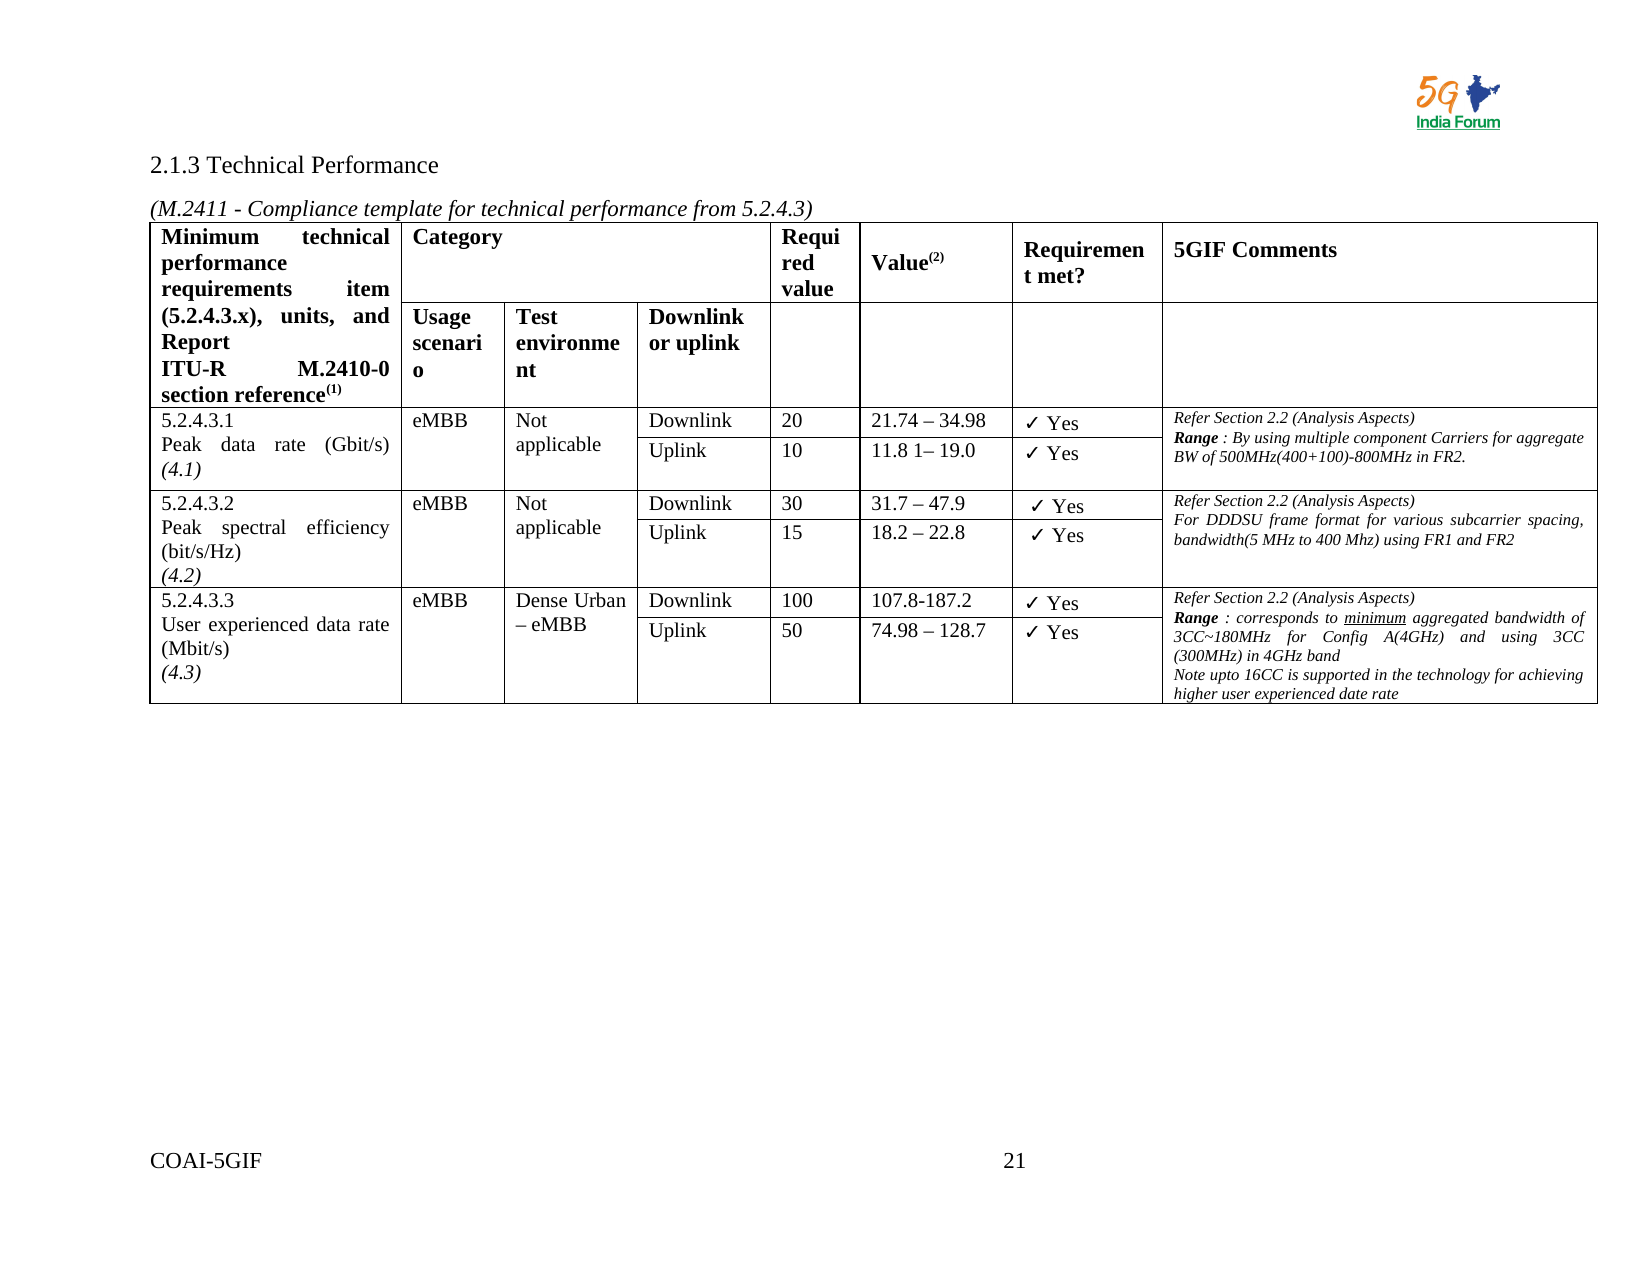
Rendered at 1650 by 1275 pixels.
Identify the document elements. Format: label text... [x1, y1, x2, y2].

table_cell Dense Urban – eMBB [505, 588, 637, 703]
table_cell ✓ Yes [1013, 438, 1162, 490]
table_cell [861, 303, 1012, 407]
table_cell 5.2.4.3.3 User experienced data rate (Mbit/s) (4.3) [151, 588, 401, 703]
table_cell 5.2.4.3.1 Peak data rate (Gbit/s) (4.1) [151, 408, 401, 490]
table_header Required value [771, 223, 859, 302]
table_header Requirement met? [1013, 223, 1162, 302]
table_cell eMBB [402, 408, 504, 490]
table_cell 31.7 – 47.9 [861, 491, 1012, 519]
table_cell 100 [771, 588, 859, 617]
table_cell Not applicable [505, 408, 637, 490]
table_cell 30 [771, 491, 859, 519]
table_cell 15 [771, 520, 859, 587]
table_cell Refer Section 2.2 (Analysis Aspects) For DDDSU frame format for various subcarrier spacing, bandwidth(5 MHz to 400 Mhz) using FR1 and FR2 [1163, 491, 1597, 587]
table_cell 107.8-187.2 [861, 588, 1012, 617]
table_cell Uplink [638, 438, 770, 490]
table_cell [771, 303, 859, 407]
table_cell Downlink [638, 491, 770, 519]
table_cell 50 [771, 618, 859, 703]
table_header Minimum technical performance requirements item (5.2.4.3.x), units, and Report ITU-R M.2410-0 section reference(1) [151, 223, 401, 407]
table_cell [1163, 303, 1597, 407]
table_cell 10 [771, 438, 859, 490]
table_cell 5.2.4.3.2 Peak spectral efficiency (bit/s/Hz) (4.2) [151, 491, 401, 587]
table_cell Downlink [638, 588, 770, 617]
table_cell ✓ Yes [1013, 491, 1162, 519]
table_header 5GIF Comments [1163, 223, 1597, 302]
table_cell 18.2 – 22.8 [861, 520, 1012, 587]
text (M.2411 - Compliance template for technical performance from 5.2.4.3) [150, 195, 1500, 222]
table_cell eMBB [402, 588, 504, 703]
table_cell ✓ Yes [1013, 618, 1162, 703]
table_cell [1013, 303, 1162, 407]
table_cell Uplink [638, 520, 770, 587]
table_cell Downlink [638, 408, 770, 437]
table_cell 11.8 1– 19.0 [861, 438, 1012, 490]
table_header Category [402, 223, 770, 302]
table_cell 21.74 – 34.98 [861, 408, 1012, 437]
picture [1416, 75, 1500, 130]
table_cell 20 [771, 408, 859, 437]
table_cell Test environment [505, 303, 637, 407]
table_cell Refer Section 2.2 (Analysis Aspects) Range : By using multiple component Carriers for aggregate BW of 500MHz(400+100)-800MHz in FR2. [1163, 408, 1597, 490]
table_cell eMBB [402, 491, 504, 587]
table_cell Refer Section 2.2 (Analysis Aspects) Range : corresponds to minimum aggregated bandwidth of 3CC~180MHz for Config A(4GHz) and using 3CC (300MHz) in 4GHz band Note upto 16CC is supported in the technology for achieving higher user experienced date rate [1163, 588, 1597, 703]
table_cell 74.98 – 128.7 [861, 618, 1012, 703]
subtitle 2.1.3 Technical Performance [150, 150, 1500, 179]
table_cell Uplink [638, 618, 770, 703]
table_header Value(2) [861, 223, 1012, 302]
table_cell ✓ Yes [1013, 520, 1162, 587]
table_cell Downlink or uplink [638, 303, 770, 407]
table_cell ✓ Yes [1013, 408, 1162, 437]
table_cell Not applicable [505, 491, 637, 587]
table_cell Usage scenario [402, 303, 504, 407]
table_cell ✓ Yes [1013, 588, 1162, 617]
